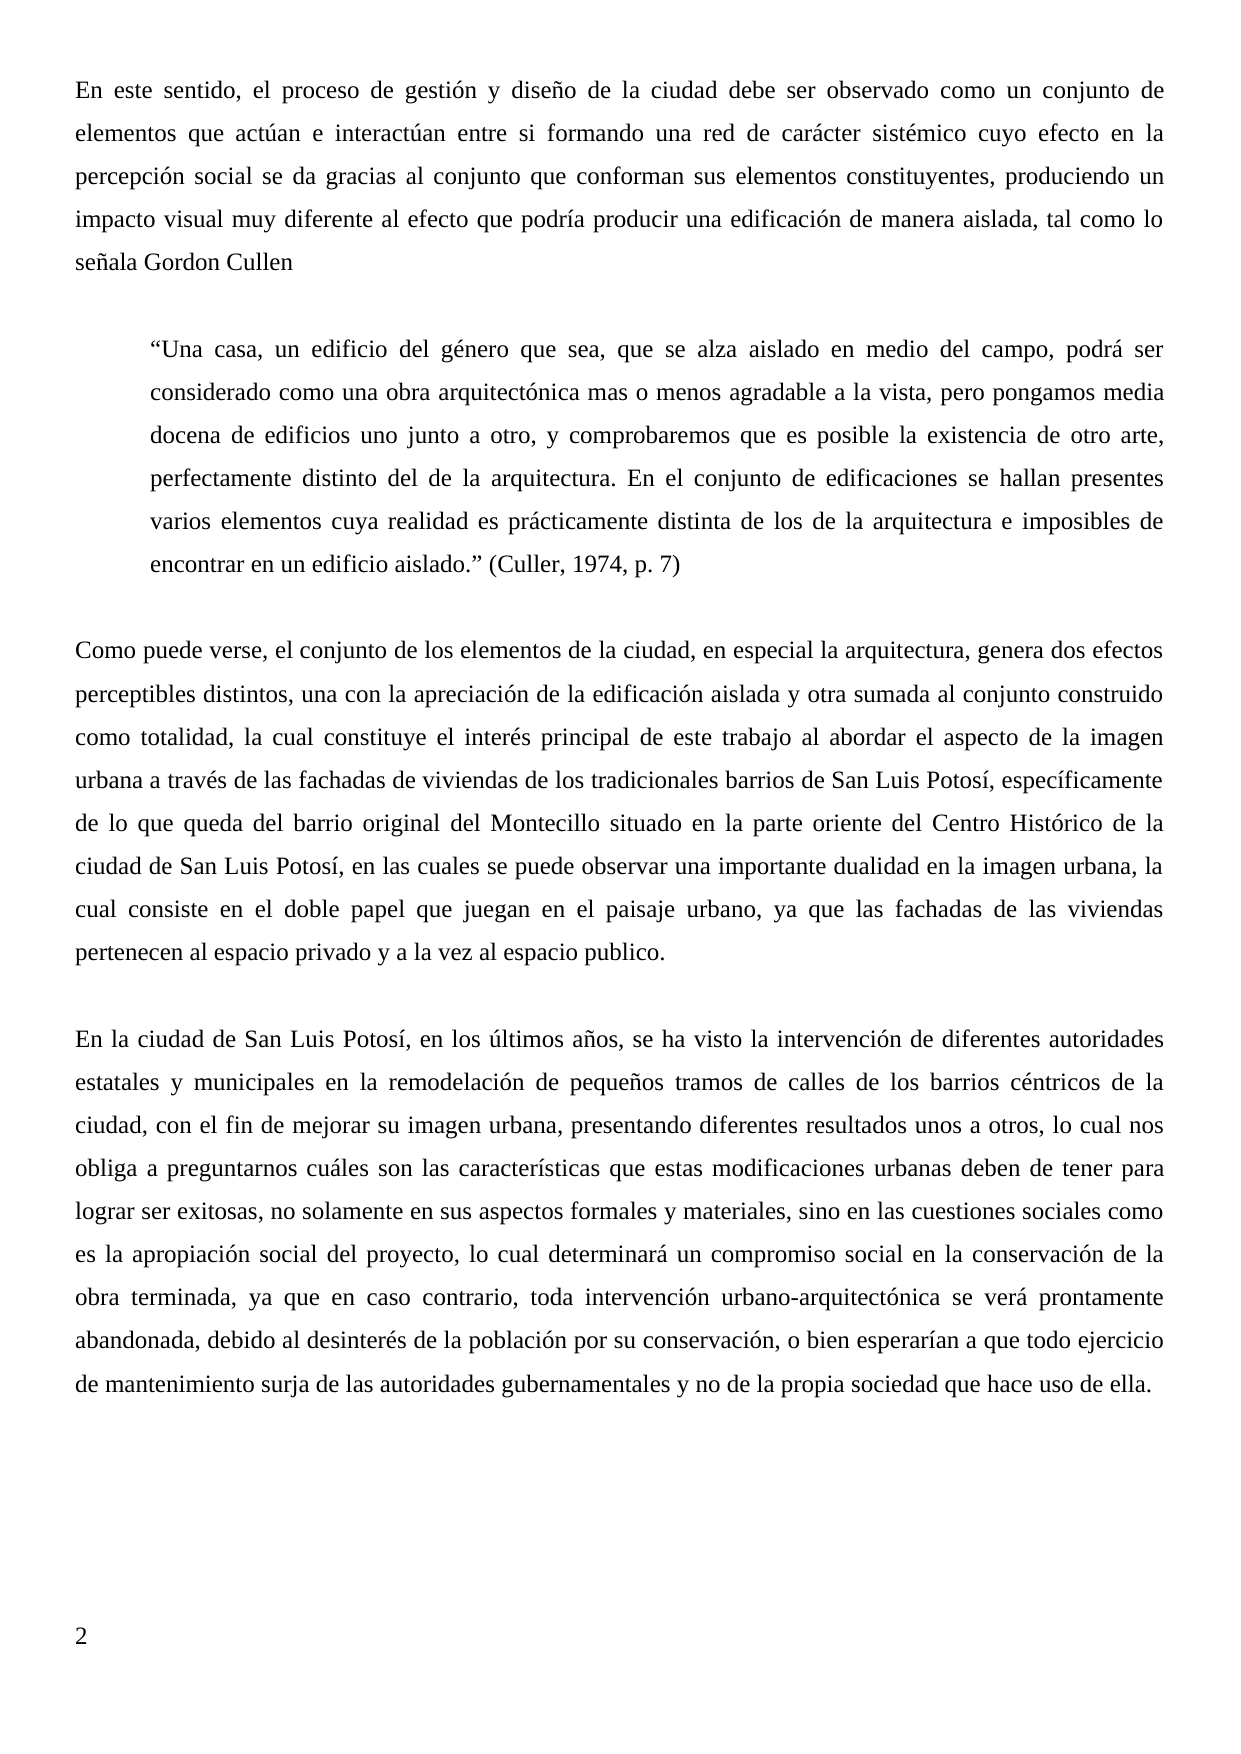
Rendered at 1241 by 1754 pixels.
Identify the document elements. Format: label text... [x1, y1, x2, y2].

text En la ciudad de San Luis Potosí, en los últimos años, se ha visto la intervención de diferentes autoridades estatales y municipales en la remodelación de pequeños tramos de calles de los barrios céntricos de la ciudad, con el fin de mejorar su imagen urbana, presentando diferentes resultados unos a otros, lo cual nos obliga a preguntarnos cuáles son las características que estas modificaciones urbanas deben de tener para lograr ser exitosas, no solamente en sus aspectos formales y materiales, sino en las cuestiones sociales como es la apropiación social del proyecto, lo cual determinará un compromiso social en la conservación de la obra terminada, ya que en caso contrario, toda intervención urbano-arquitectónica se verá prontamente abandonada, debido al desinterés de la población por su conservación, o bien esperarían a que todo ejercicio de mantenimiento surja de las autoridades gubernamentales y no de la propia sociedad que hace uso de ella. [75, 1024, 1165, 1397]
text Como puede verse, el conjunto de los elementos de la ciudad, en especial la arquitectura, genera dos efectos perceptibles distintos, una con la apreciación de la edificación aislada y otra sumada al conjunto construido como totalidad, la cual constituye el interés principal de este trabajo al abordar el aspecto de la imagen urbana a través de las fachadas de viviendas de los tradicionales barrios de San Luis Potosí, específicamente de lo que queda del barrio original del Montecillo situado en la parte oriente del Centro Histórico de la ciudad de San Luis Potosí, en las cuales se puede observar una importante dualidad en la imagen urbana, la cual consiste en el doble papel que juegan en el paisaje urbano, ya que las fachadas de las viviendas pertenecen al espacio privado y a la vez al espacio publico. [75, 636, 1165, 966]
text “Una casa, un edificio del género que sea, que se alza aislado en medio del campo, podrá ser considerado como una obra arquitectónica mas o menos agradable a la vista, pero pongamos media docena de edificios uno junto a otro, y comprobaremos que es posible la existencia de otro arte, perfectamente distinto del de la arquitectura. En el conjunto de edificaciones se hallan presentes varios elementos cuya realidad es prácticamente distinta de los de la arquitectura e imposibles de encontrar en un edificio aislado.” (Culler, 1974, p. 7) [150, 334, 1165, 578]
text En este sentido, el proceso de gestión y diseño de la ciudad debe ser observado como un conjunto de elementos que actúan e interactúan entre si formando una red de carácter sistémico cuyo efecto en la percepción social se da gracias al conjunto que conforman sus elementos constituyentes, produciendo un impacto visual muy diferente al efecto que podría producir una edificación de manera aislada, tal como lo señala Gordon Cullen [75, 75, 1165, 276]
